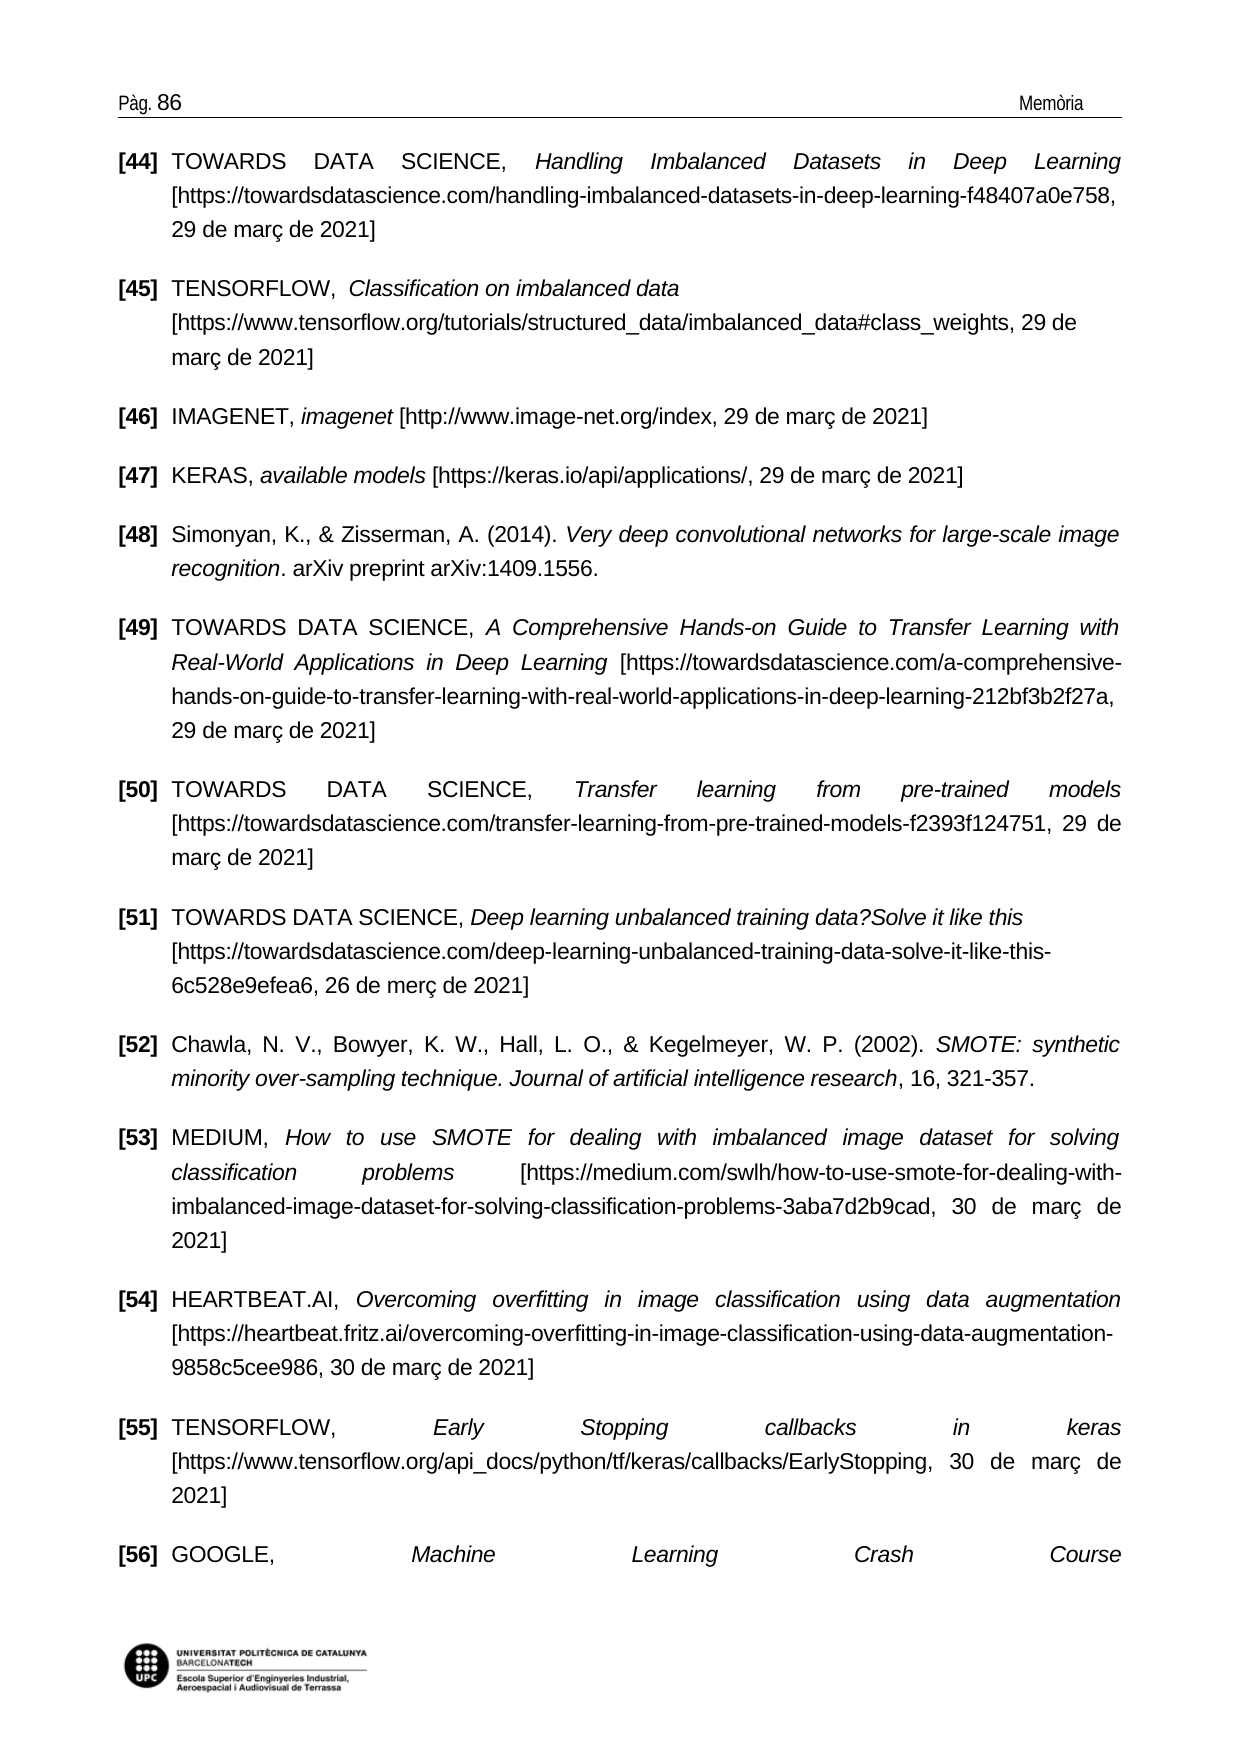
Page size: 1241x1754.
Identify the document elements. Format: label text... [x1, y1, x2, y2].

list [118, 1541, 1122, 1567]
list HEARTBEAT.AI, Overcoming overfitting in image classification using data augmentation [https://heartbeat.fritz.ai/overcoming-overfitting-in-image-classification-using-data-augmentation-9858c5cee986, 30 de març de 2021] [118, 1286, 1122, 1381]
list IMAGENET, imagenet [http://www.image-net.org/index, 29 de març de 2021] [118, 403, 1122, 429]
list TOWARDS DATA SCIENCE, Handling Imbalanced Datasets in Deep Learning [https://towardsdatascience.com/handling-imbalanced-datasets-in-deep-learning-f48407a0e758, 29 de març de 2021] [118, 148, 1122, 242]
list TENSORFLOW, Classification on imbalanced data [https://www.tensorflow.org/tutorials/structured_data/imbalanced_data#class_weights, 29 de març de 2021] [118, 275, 1122, 370]
list MEDIUM, How to use SMOTE for dealing with imbalanced image dataset for solving classification problems [https://medium.com/swlh/how-to-use-smote-for-dealing-with-imbalanced-image-dataset-for-solving-classification-problems-3aba7d2b9cad, 30 de març de 2021] [118, 1124, 1122, 1253]
list KERAS, available models [https://keras.io/api/applications/, 29 de març de 2021] [118, 462, 1122, 488]
list TENSORFLOW, Early Stopping callbacks in keras [https://www.tensorflow.org/api_docs/python/tf/keras/callbacks/EarlyStopping, 30 de març de 2021] [118, 1413, 1122, 1508]
picture [118, 1634, 374, 1702]
list TOWARDS DATA SCIENCE, Transfer learning from pre-trained models [https://towardsdatascience.com/transfer-learning-from-pre-trained-models-f2393f124751, 29 de març de 2021] [118, 776, 1122, 871]
list Chawla, N. V., Bowyer, K. W., Hall, L. O., & Kegelmeyer, W. P. (2002). SMOTE: synthetic minority over-sampling technique. Journal of artificial intelligence research, 16, 321-357. [118, 1031, 1122, 1092]
list TOWARDS DATA SCIENCE, Deep learning unbalanced training data?Solve it like this [https://towardsdatascience.com/deep-learning-unbalanced-training-data-solve-it-like-this-6c528e9efea6, 26 de merç de 2021] [118, 903, 1122, 998]
list Simonyan, K., & Zisserman, A. (2014). Very deep convolutional networks for large-scale image recognition. arXiv preprint arXiv:1409.1556. [118, 521, 1122, 582]
list TOWARDS DATA SCIENCE, A Comprehensive Hands-on Guide to Transfer Learning with Real-World Applications in Deep Learning [https://towardsdatascience.com/a-comprehensive-hands-on-guide-to-transfer-learning-with-real-world-applications-in-deep-learning-212bf3b2f27a, 29 de març de 2021] [118, 614, 1122, 743]
